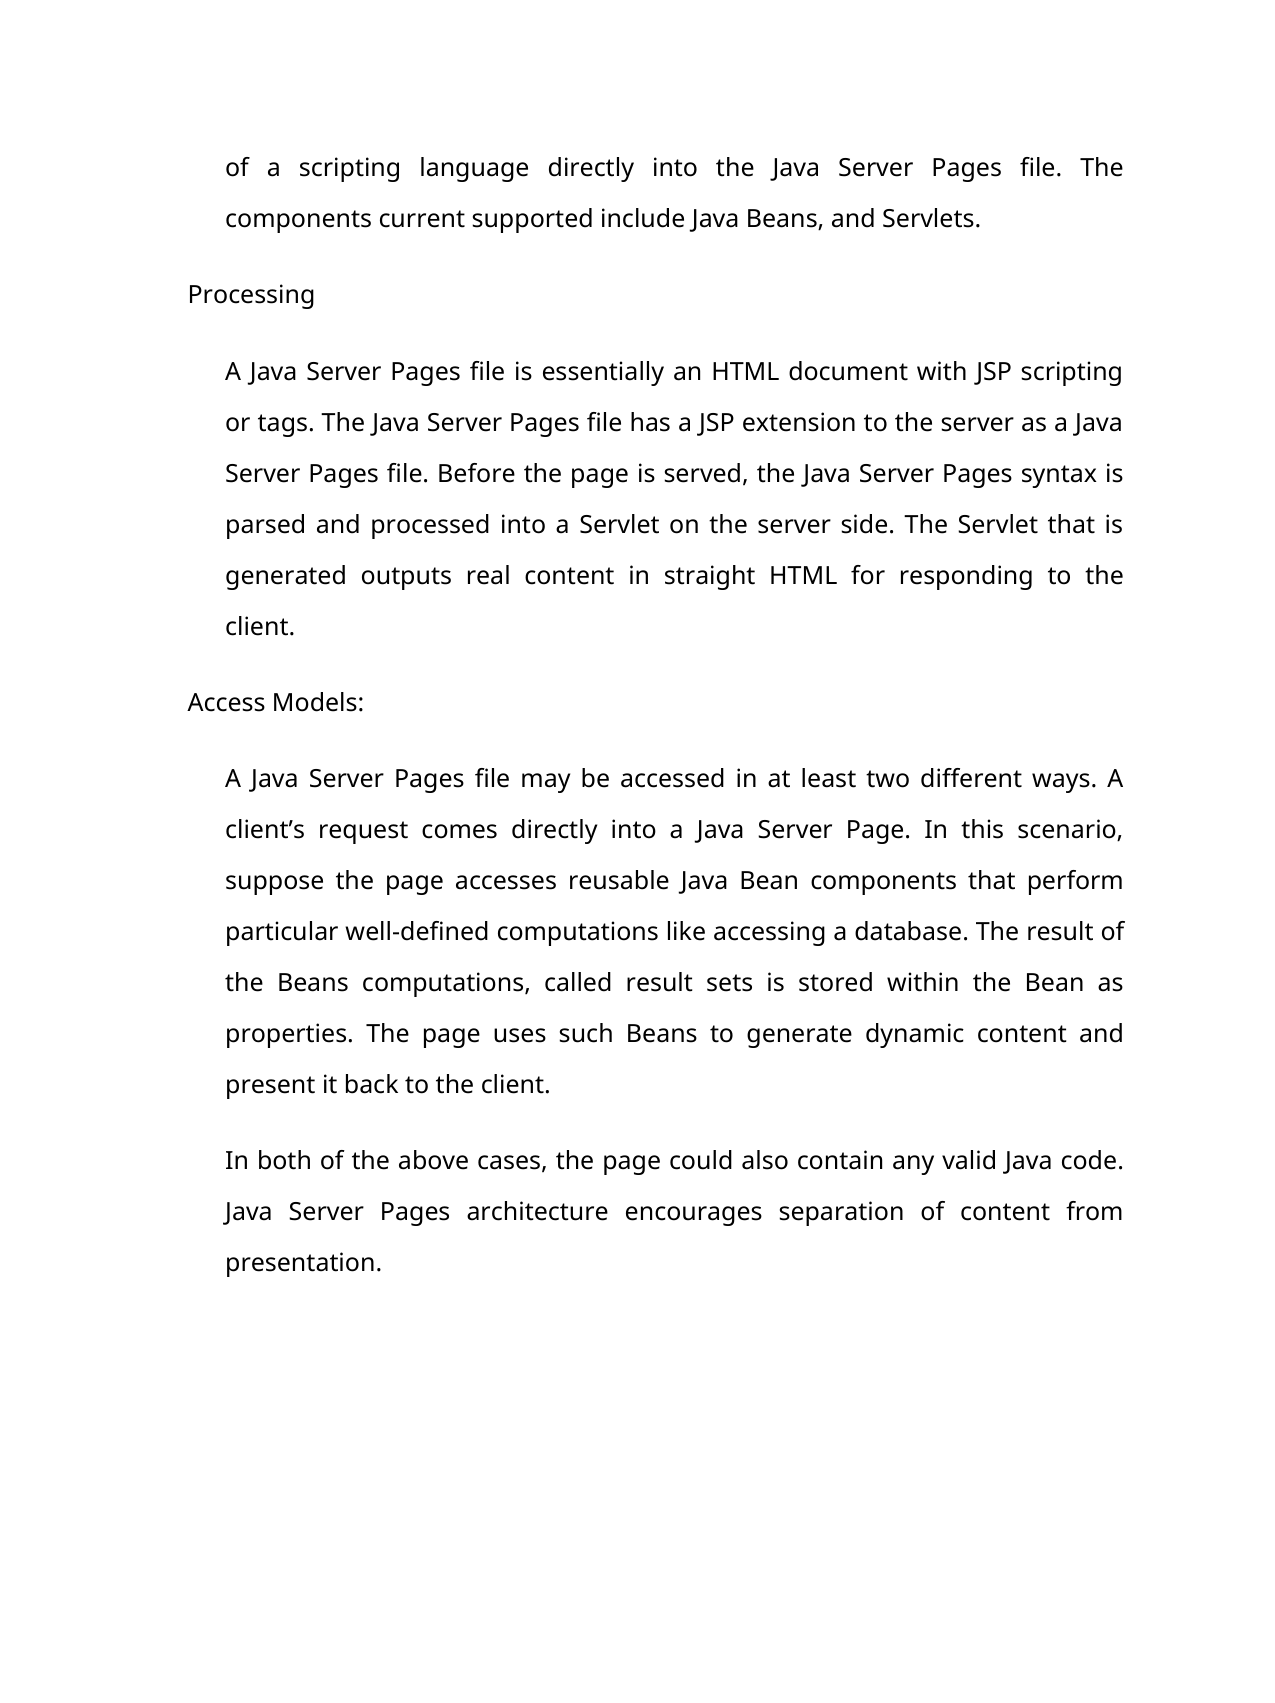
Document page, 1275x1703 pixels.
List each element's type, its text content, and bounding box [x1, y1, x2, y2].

text In both of the above cases, the page could also contain any valid Java code. Java Server Pages architecture encourages separation of content from presentation. [225, 1143, 1125, 1279]
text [225, 150, 1125, 235]
text A Java Server Pages file may be accessed in at least two different ways. A client’s request comes directly into a Java Server Page. In this scenario, suppose the page accesses reusable Java Bean components that perform particular well-defined computations like accessing a database. The result of the Beans computations, called result sets is stored within the Bean as properties. The page uses such Beans to generate dynamic content and present it back to the client. [225, 760, 1125, 1101]
text A Java Server Pages file is essentially an HTML document with JSP scripting or tags. The Java Server Pages file has a JSP extension to the server as a Java Server Pages file. Before the page is served, the Java Server Pages syntax is parsed and processed into a Servlet on the server side. The Servlet that is generated outputs real content in straight HTML for responding to the client. [225, 353, 1125, 642]
subtitle Access Models: [187, 684, 1125, 718]
subtitle Processing [187, 277, 1125, 311]
